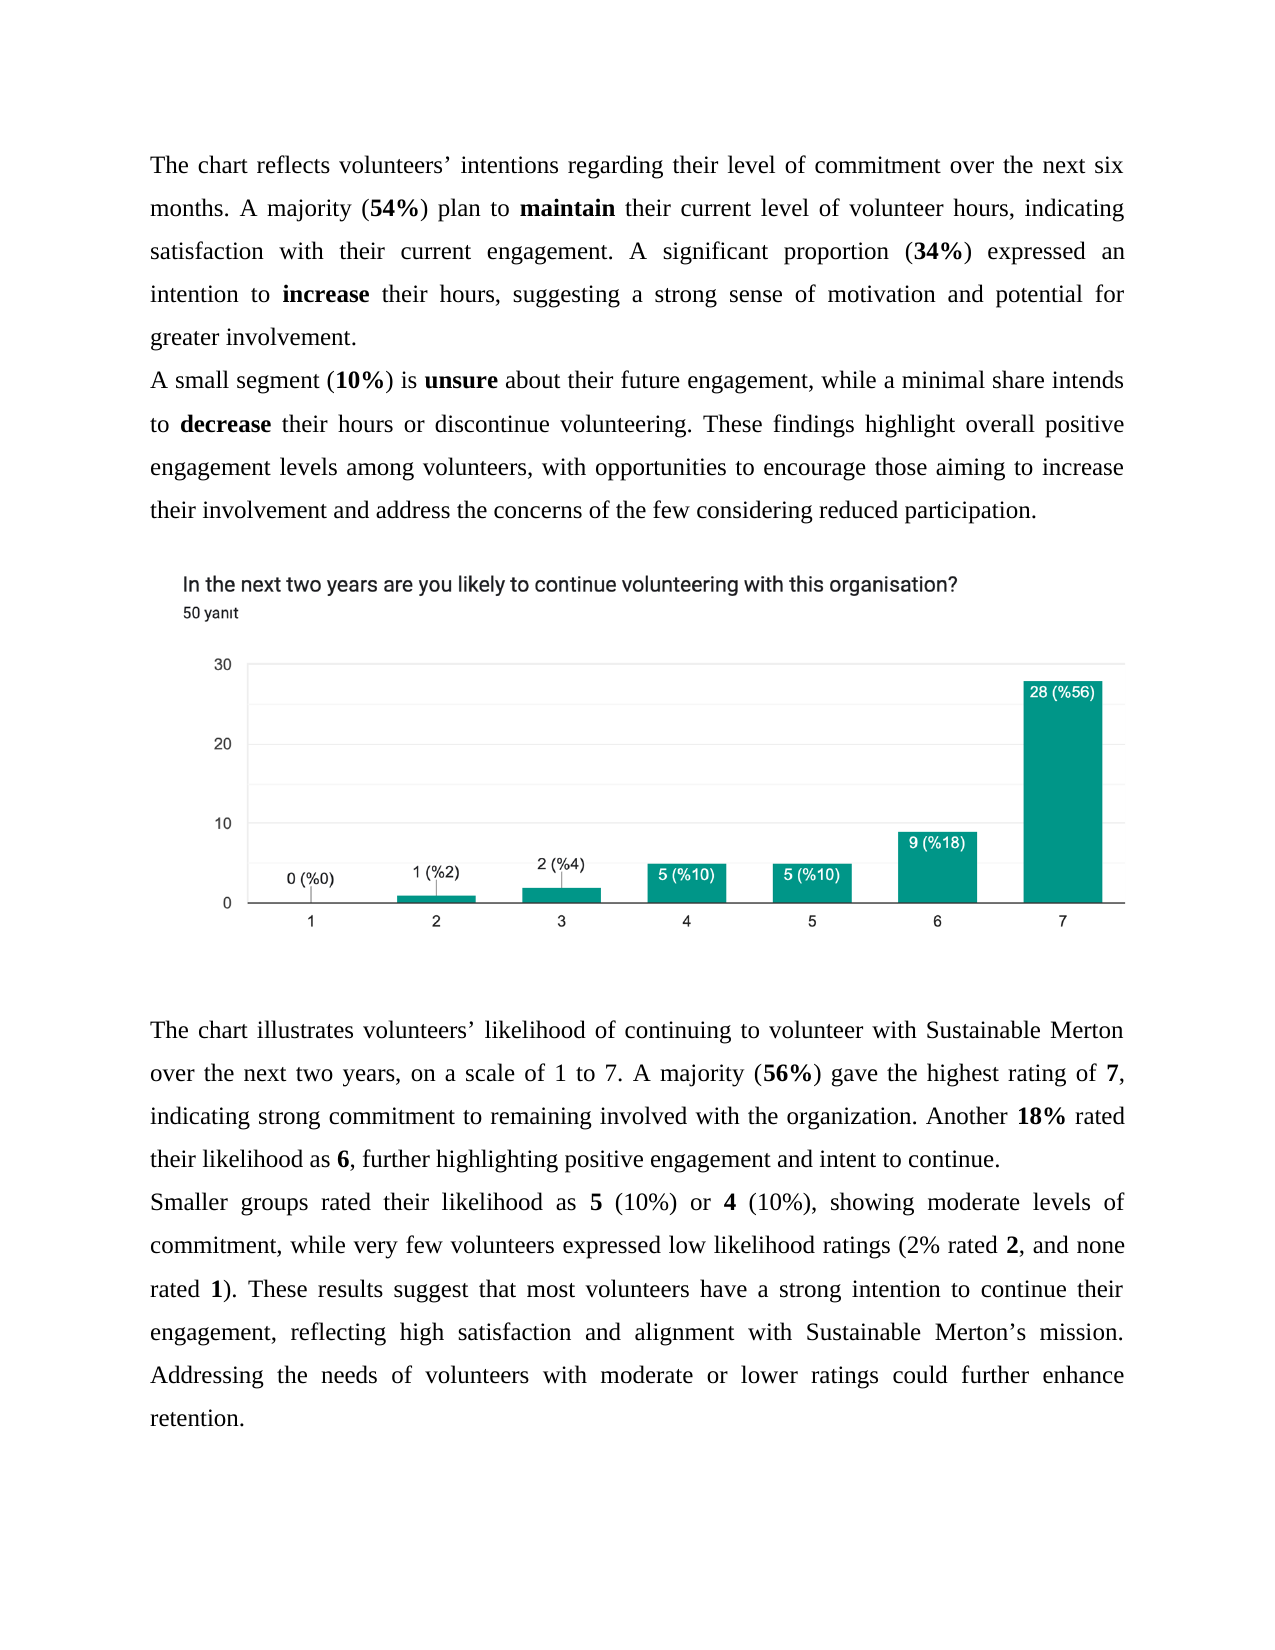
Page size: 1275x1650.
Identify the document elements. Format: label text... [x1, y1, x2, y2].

text The chart reflects volunteers’ intentions regarding their level of commitment over the next six months. A majority (54%) plan to maintain their current level of volunteer hours, indicating satisfaction with their current engagement. A significant proportion (34%) expressed an intention to increase their hours, suggesting a strong sense of motivation and potential for greater involvement. [150, 150, 1125, 351]
text A small segment (10%) is unsure about their future engagement, while a minimal share intends to decrease their hours or discontinue volunteering. These findings highlight overall positive engagement levels among volunteers, with opportunities to encourage those aiming to increase their involvement and address the concerns of the few considering reduced participation. [150, 366, 1125, 524]
text The chart illustrates volunteers’ likelihood of continuing to volunteer with Sustainable Merton over the next two years, on a scale of 1 to 7. A majority (56%) gave the highest rating of 7, indicating strong commitment to remaining involved with the organization. Another 18% rated their likelihood as 6, further highlighting positive engagement and intent to continue. [150, 1015, 1125, 1173]
picture [150, 538, 1125, 1002]
text Smaller groups rated their likelihood as 5 (10%) or 4 (10%), showing moderate levels of commitment, while very few volunteers expressed low likelihood ratings (2% rated 2, and none rated 1). These results suggest that most volunteers have a strong intention to continue their engagement, reflecting high satisfaction and alignment with Sustainable Merton’s mission. Addressing the needs of volunteers with moderate or lower ratings could further enhance retention. [150, 1187, 1125, 1432]
